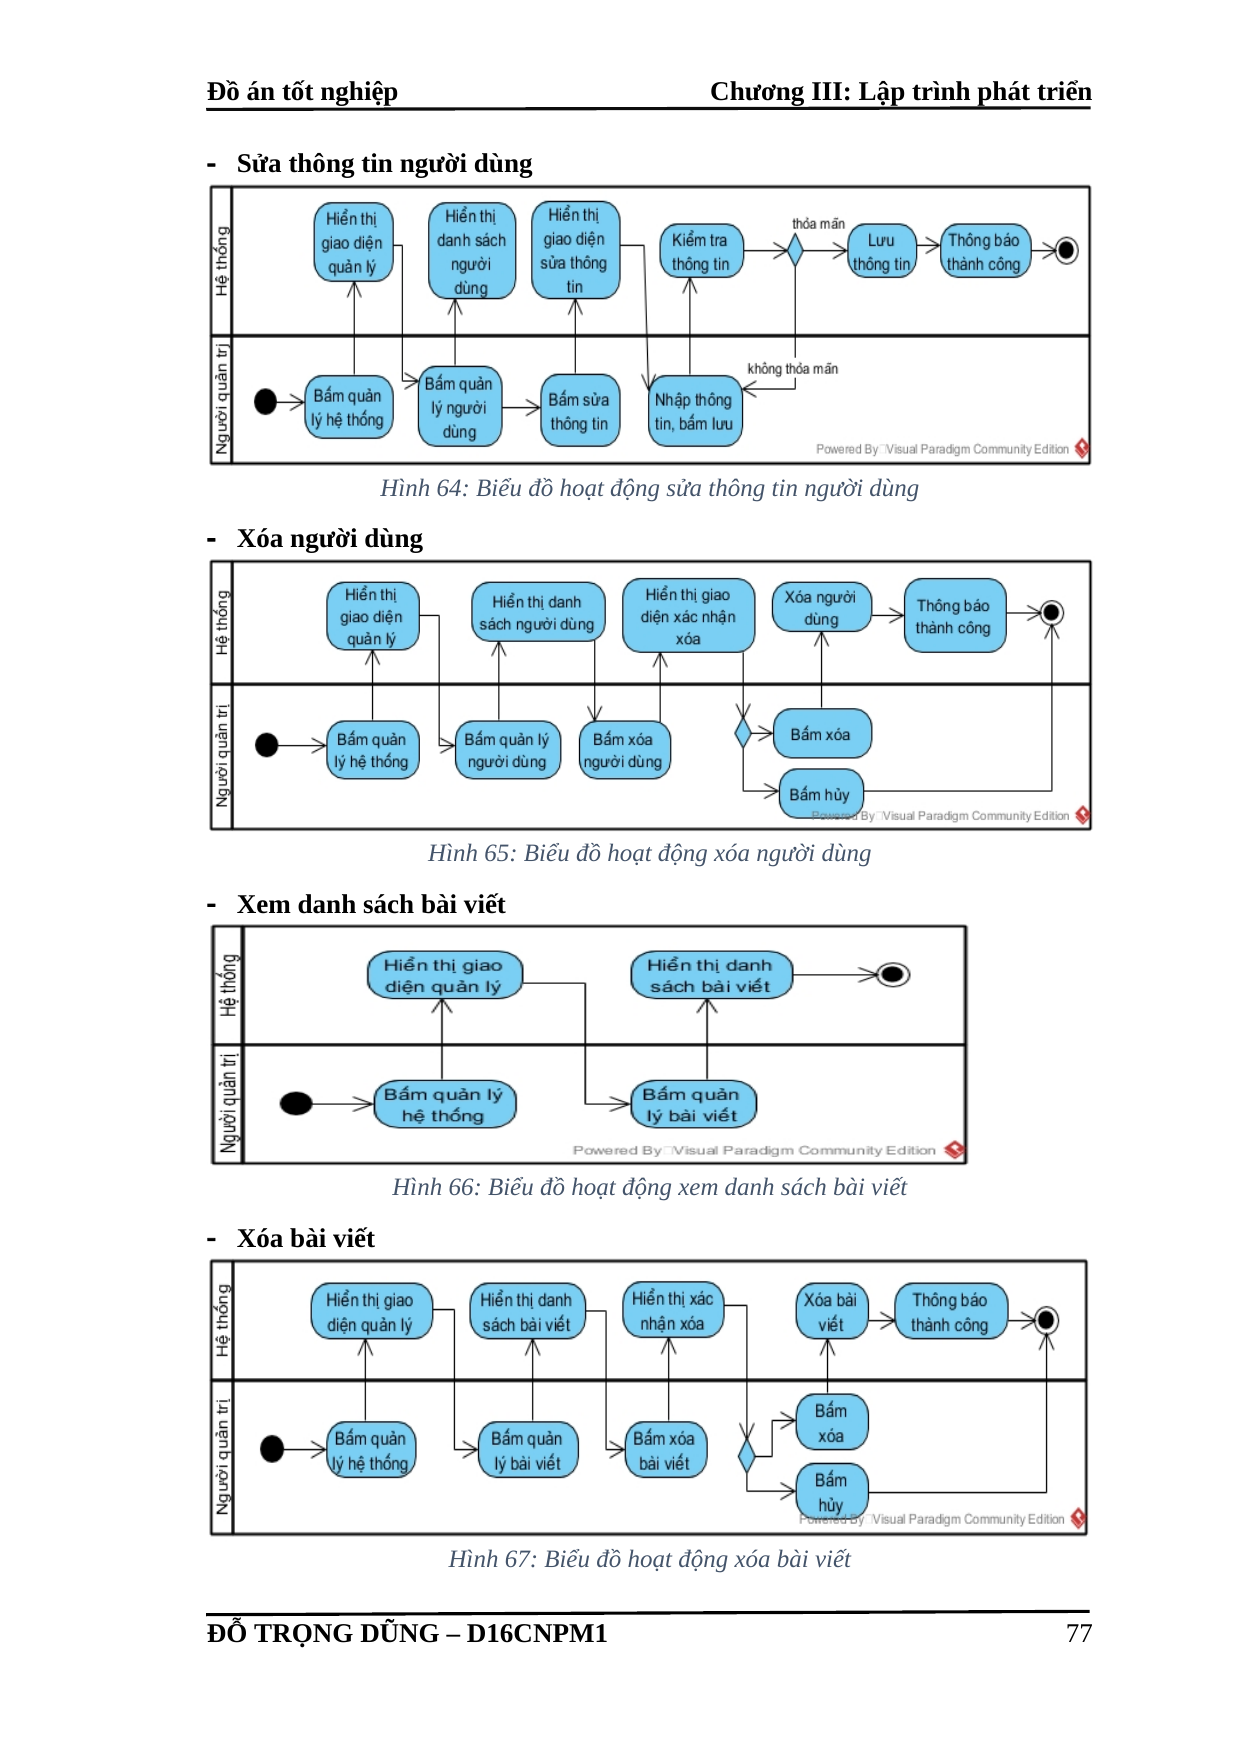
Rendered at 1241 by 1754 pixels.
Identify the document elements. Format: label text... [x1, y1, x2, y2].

picture [206, 1255, 1093, 1542]
text Hình 65: Biểu đồ hoạt động xóa người dùng [207, 838, 1093, 867]
text Hình 66: Biểu đồ hoạt động xem danh sách bài viết [207, 1172, 1093, 1201]
picture [206, 181, 1096, 471]
text Hình 64: Biểu đồ hoạt động sửa thông tin người dùng [207, 473, 1093, 502]
list Xem danh sách bài viết [207, 888, 1093, 919]
text Hình 67: Biểu đồ hoạt động xóa bài viết [207, 1544, 1093, 1573]
list Xóa người dùng [207, 522, 1093, 554]
list Sửa thông tin người dùng [207, 148, 1093, 179]
picture [206, 556, 1097, 836]
list Xóa bài viết [207, 1222, 1093, 1253]
picture [206, 921, 974, 1170]
